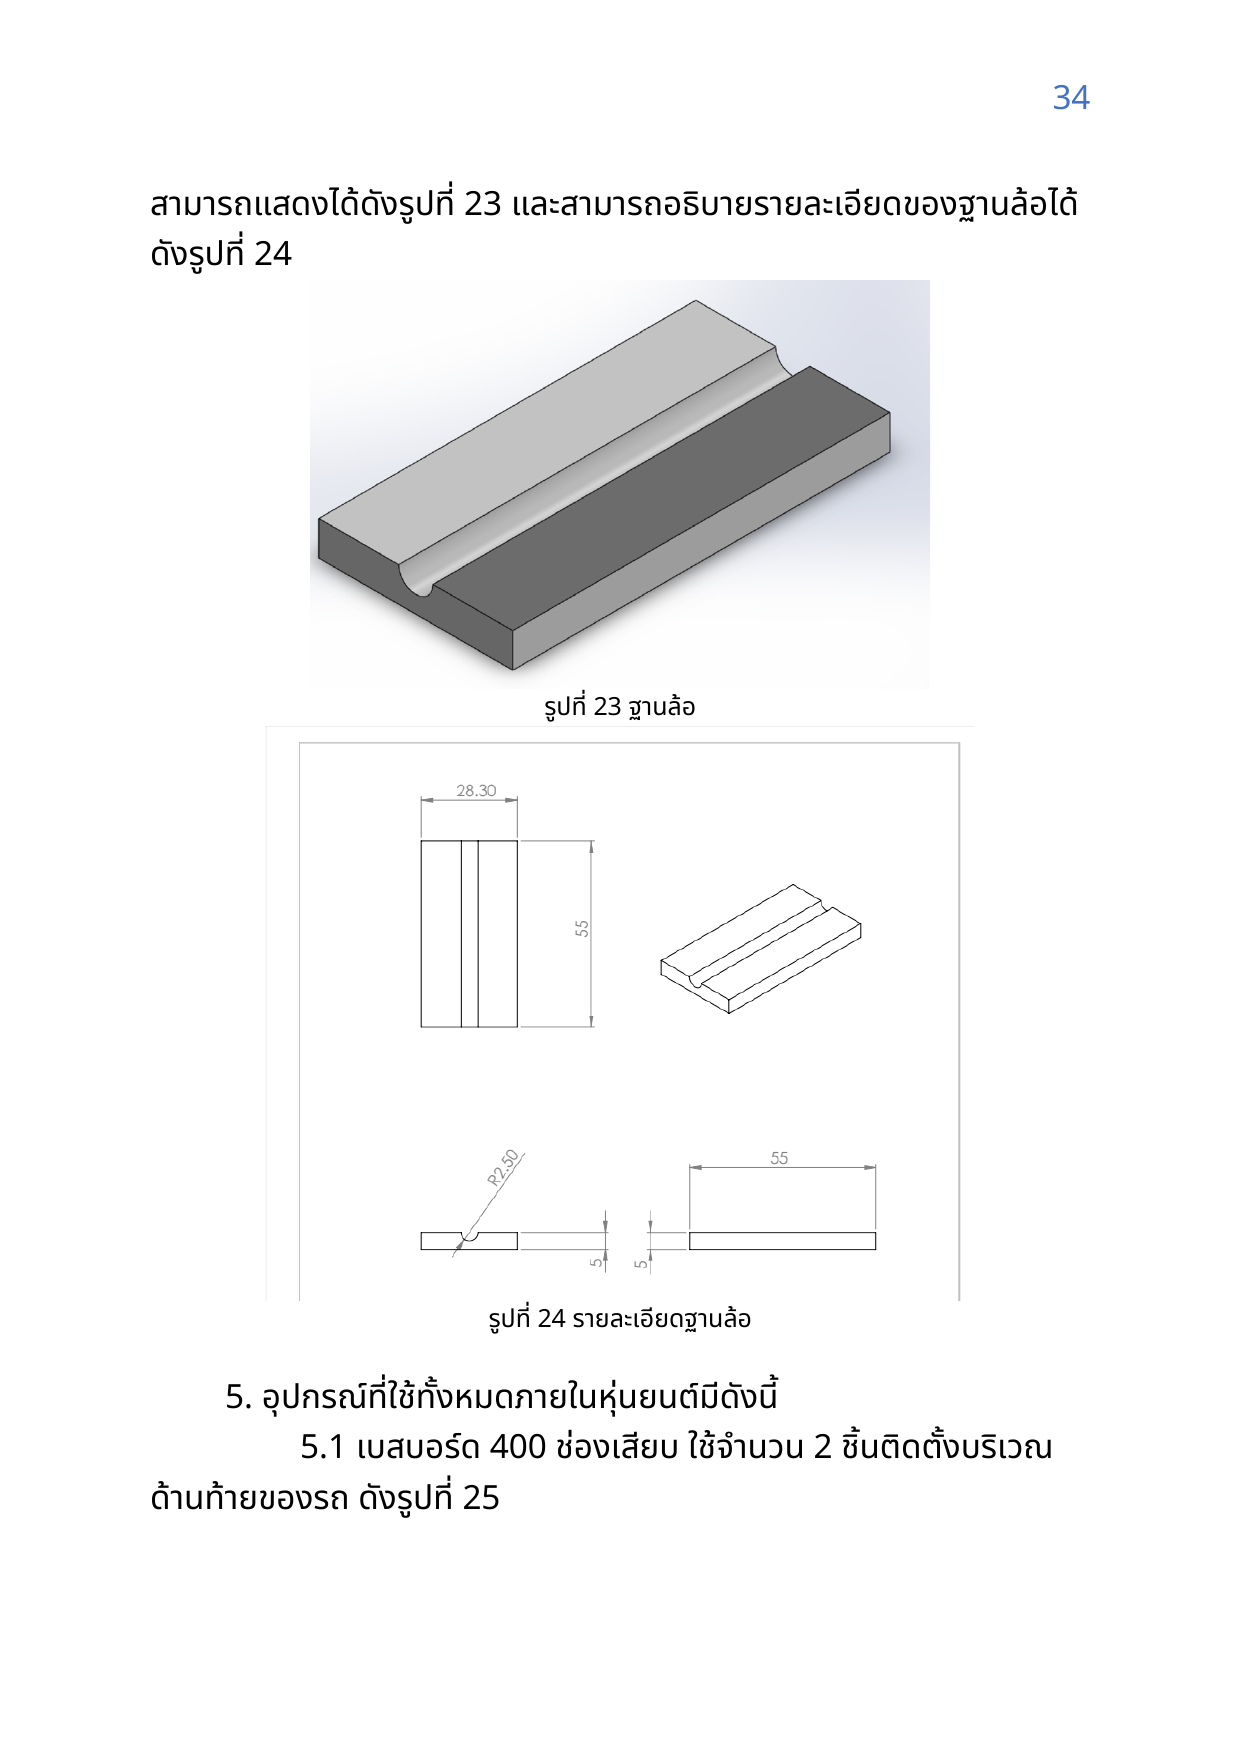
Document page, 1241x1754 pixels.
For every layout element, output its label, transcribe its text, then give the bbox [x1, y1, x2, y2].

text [150, 179, 1090, 281]
picture [310, 280, 931, 689]
text 5.1 เบสบอร์ด 400 ช่องเสียบ ใช้จำนวน 2 ชิ้นติดตั้งบริเวณด้านท้ายของรถ ดังรูปที่ 25 [150, 1423, 1090, 1524]
text รูปที่ 24 รายละเอียดฐานล้อ [150, 1300, 1090, 1338]
text 5. อุปกรณ์ที่ใช้ทั้งหมดภายในหุ่นยนต์มีดังนี้ [150, 1372, 1090, 1423]
text รูปที่ 23 ฐานล้อ [150, 689, 1090, 727]
